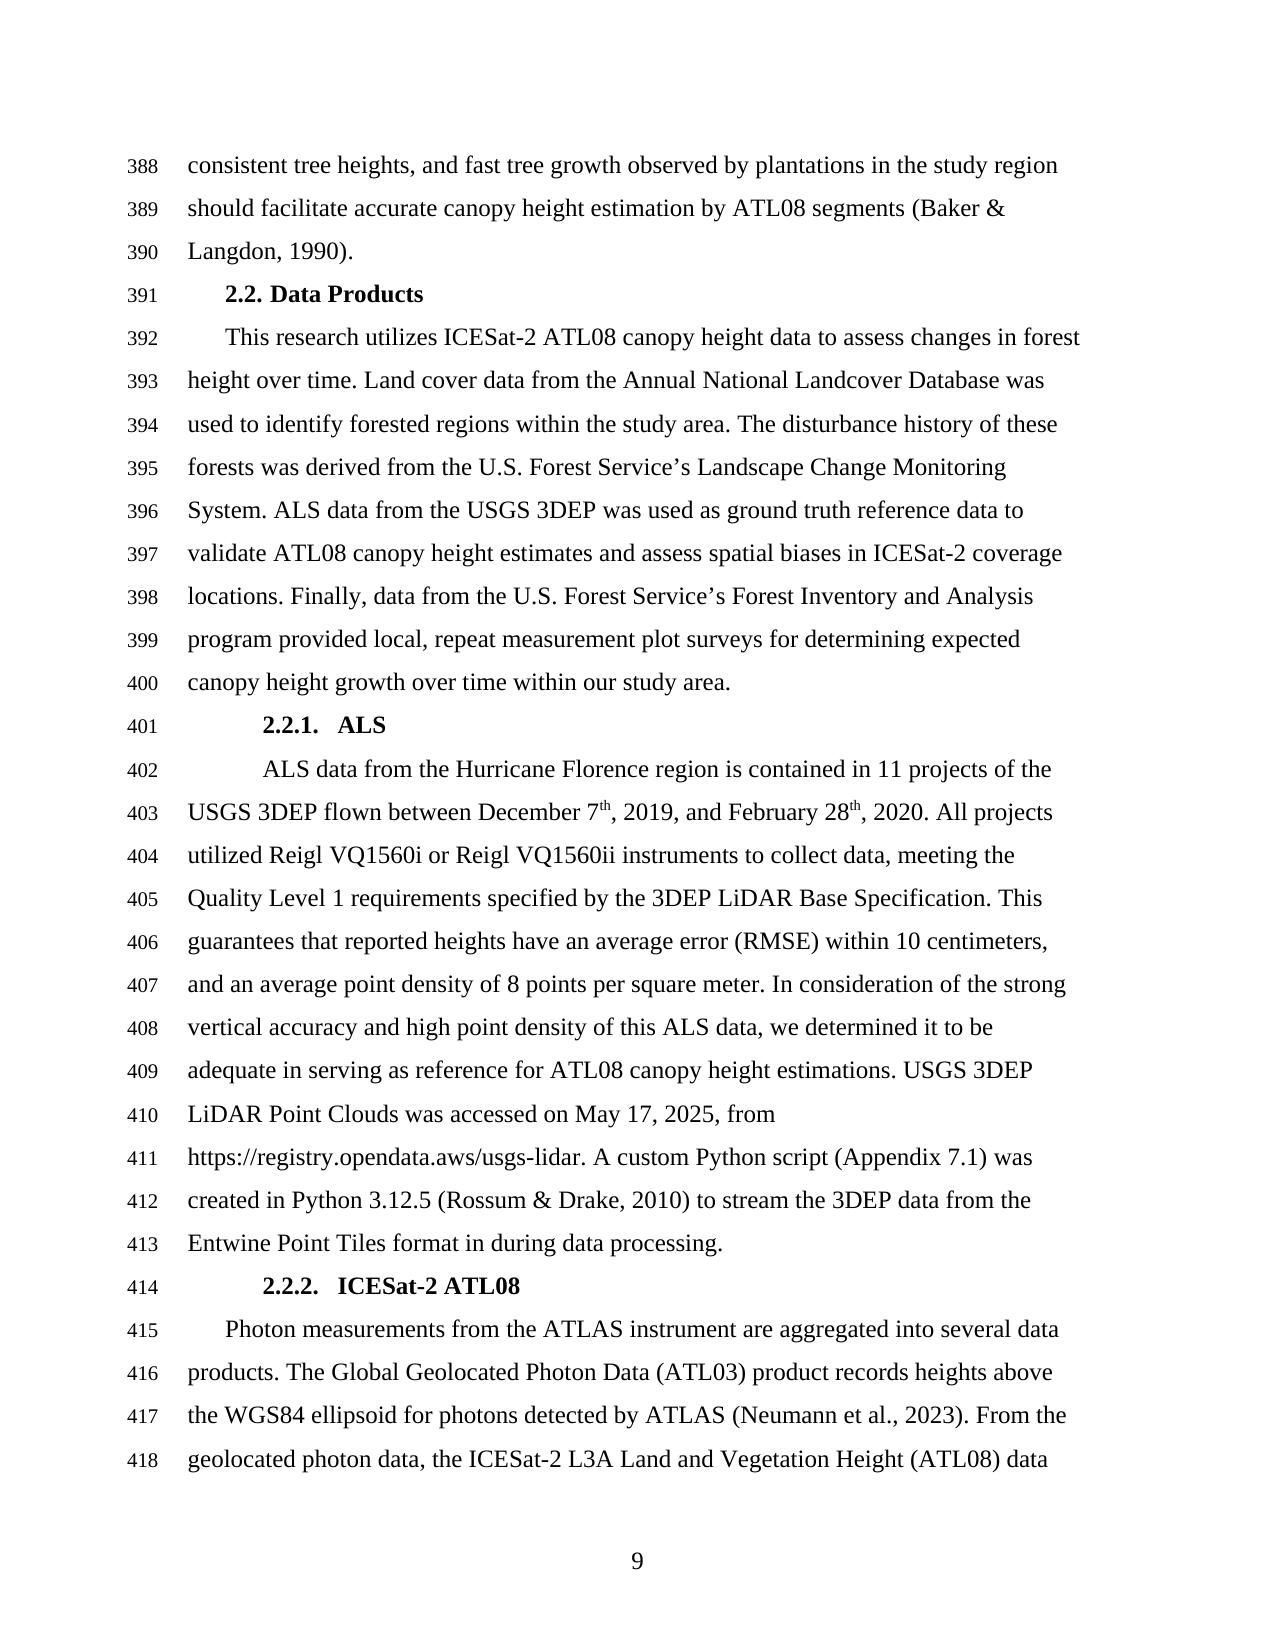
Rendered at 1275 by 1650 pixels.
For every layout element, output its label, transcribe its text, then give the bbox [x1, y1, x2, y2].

list ALS data from the Hurricane Florence region is contained in 11 projects of the USGS 3DEP flown between December 7th, 2019, and February 28th, 2020. All projects utilized Reigl VQ1560i or Reigl VQ1560ii instruments to collect data, meeting the Quality Level 1 requirements specified by the 3DEP LiDAR Base Specification. This guarantees that reported heights have an average error (RMSE) within 10 centimeters, and an average point density of 8 points per square meter. In consideration of the strong vertical accuracy and high point density of this ALS data, we determined it to be adequate in serving as reference for ATL08 canopy height estimations. USGS 3DEP LiDAR Point Clouds was accessed on May 17, 2025, from https://registry.opendata.aws/usgs-lidar. A custom Python script (Appendix 7.1) was created in Python 3.12.5 (Rossum & Drake, 2010) to stream the 3DEP data from the Entwine Point Tiles format in during data processing. [187, 754, 1087, 1257]
text This research utilizes ICESat-2 ATL08 canopy height data to assess changes in forest height over time. Land cover data from the Annual National Landcover Database was used to identify forested regions within the study area. The disturbance history of these forests was derived from the U.S. Forest Service’s Landscape Change Monitoring System. ALS data from the USGS 3DEP was used as ground truth reference data to validate ATL08 canopy height estimates and assess spatial biases in ICESat-2 coverage locations. Finally, data from the U.S. Forest Service’s Forest Inventory and Analysis program provided local, repeat measurement plot surveys for determining expected canopy height growth over time within our study area. [187, 322, 1087, 696]
list ALS [262, 711, 1087, 739]
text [187, 150, 1087, 265]
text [187, 1314, 1087, 1472]
list ICESat-2 ATL08 [262, 1271, 1087, 1300]
list Data Products [225, 279, 1087, 308]
